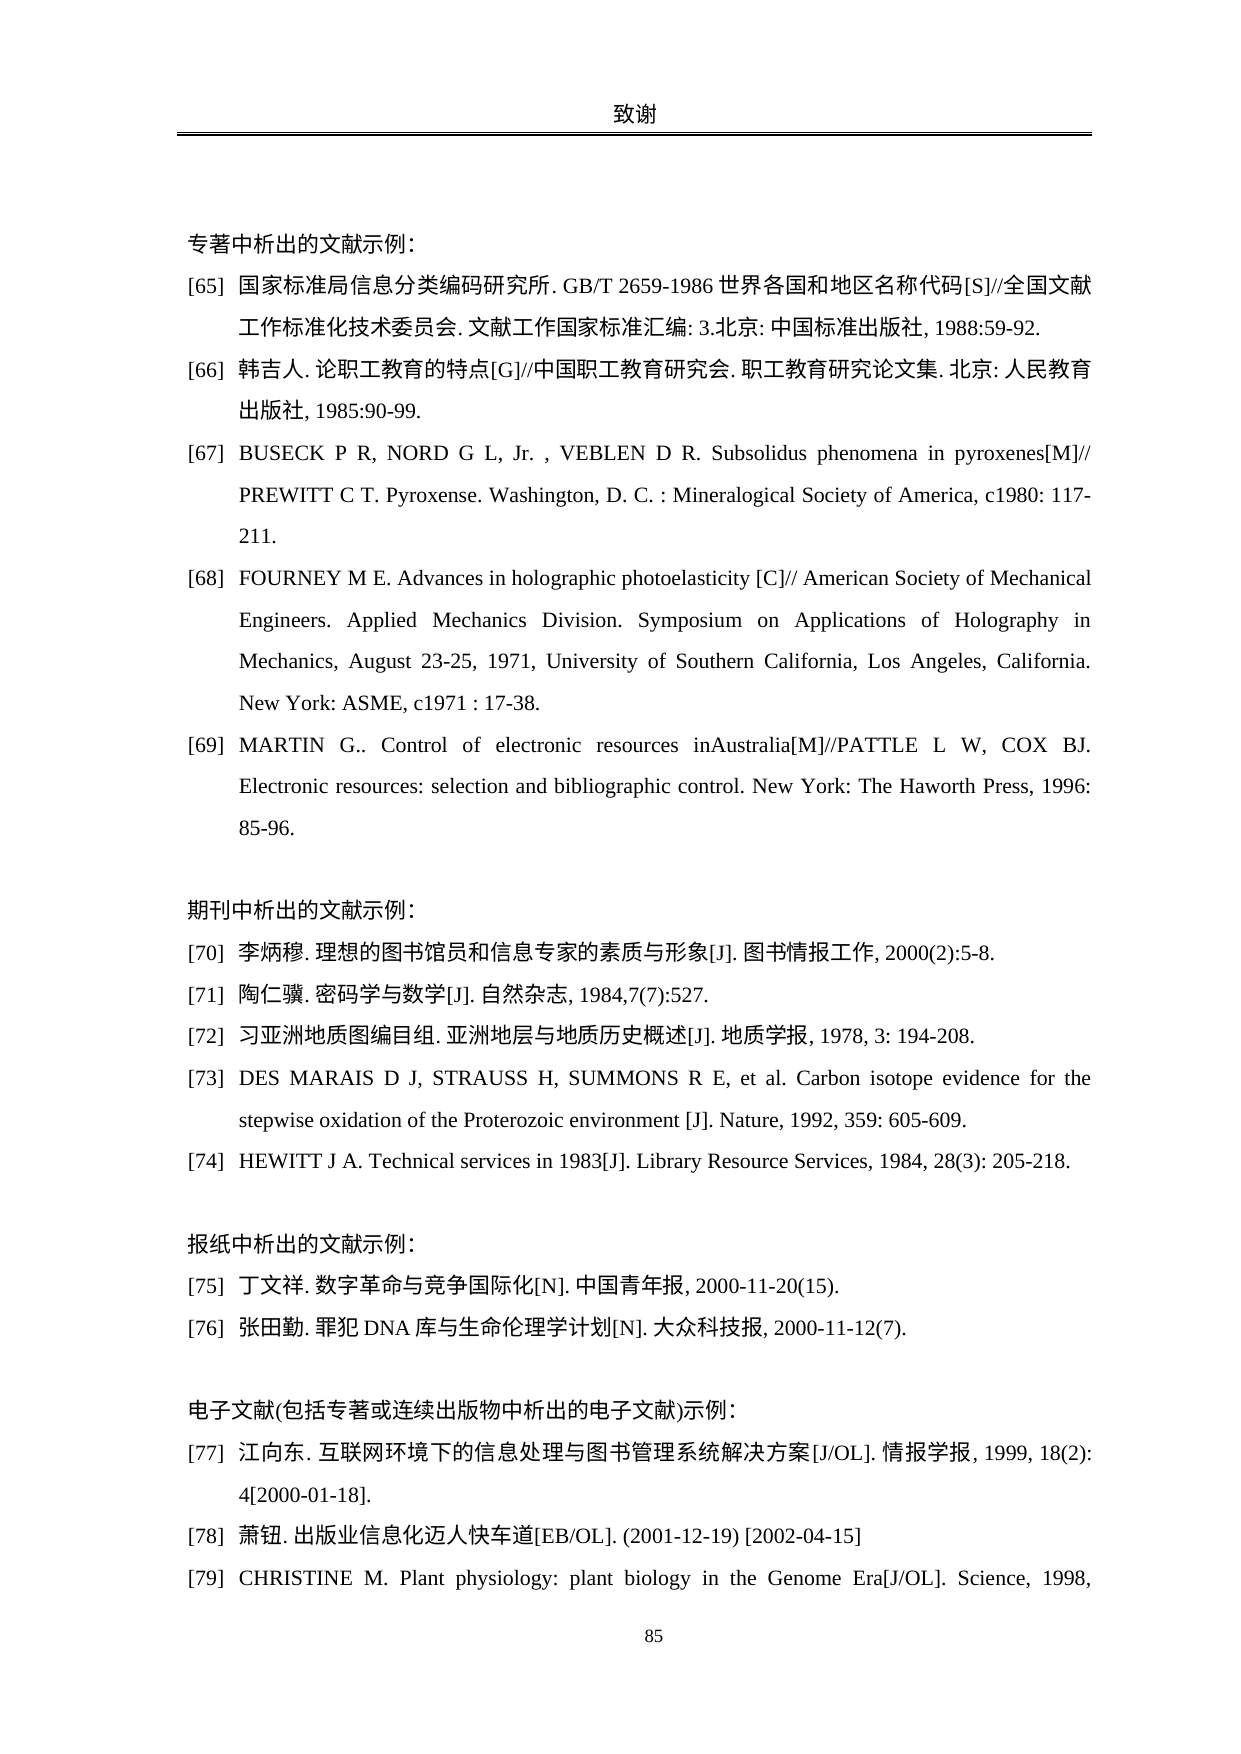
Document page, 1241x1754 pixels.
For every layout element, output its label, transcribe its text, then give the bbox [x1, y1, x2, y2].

text 丁文祥. 数字革命与竞争国际化[N]. 中国青年报, 2000-11-20(15). [188, 1261, 1092, 1302]
list 专著中析出的文献示例： [188, 219, 1092, 261]
text FOURNEY M E. Advances in holographic photoelasticity [C]// American Society of Mechanical Engineers. Applied Mechanics Division. Symposium on Applications of Holography in Mechanics, August 23-25, 1971, University of Southern California, Los Angeles, California. New York: ASME, c1971 : 17-38. [188, 552, 1092, 719]
text HEWITT J A. Technical services in 1983[J]. Library Resource Services, 1984, 28(3): 205-218. [188, 1136, 1092, 1177]
text 萧钮. 出版业信息化迈人快车道[EB/OL]. (2001-12-19) [2002-04-15] [188, 1511, 1092, 1552]
text 陶仁骥. 密码学与数学[J]. 自然杂志, 1984,7(7):527. [188, 969, 1092, 1011]
text 国家标准局信息分类编码研究所. GB/T 2659-1986世界各国和地区名称代码[S]//全国文献工作标准化技术委员会. 文献工作国家标准汇编: 3.北京: 中国标准出版社, 1988:59-92. [188, 261, 1092, 344]
list 报纸中析出的文献示例： [188, 1219, 1092, 1261]
text 江向东. 互联网环境下的信息处理与图书管理系统解决方案[J/OL]. 情报学报, 1999, 18(2): 4[2000-01-18]. [188, 1427, 1092, 1511]
text 习亚洲地质图编目组. 亚洲地层与地质历史概述[J]. 地质学报, 1978, 3: 194-208. [188, 1011, 1092, 1052]
text BUSECK P R, NORD G L, Jr. , VEBLEN D R. Subsolidus phenomena in pyroxenes[M]// PREWITT C T. Pyroxense. Washington, D. C. : Mineralogical Society of America, c1980: 117-211. [188, 427, 1092, 552]
text DES MARAIS D J, STRAUSS H, SUMMONS R E, et al. Carbon isotope evidence for the stepwise oxidation of the Proterozoic environment [J]. Nature, 1992, 359: 605-609. [188, 1052, 1092, 1136]
text 李炳穆. 理想的图书馆员和信息专家的素质与形象[J]. 图书情报工作, 2000(2):5-8. [188, 927, 1092, 969]
text 张田勤. 罪犯DNA库与生命伦理学计划[N]. 大众科技报, 2000-11-12(7). [188, 1302, 1092, 1344]
list 期刊中析出的文献示例： [188, 886, 1092, 927]
text CHRISTINE M. Plant physiology: plant biology in the Genome Era[J/OL]. Science, 1998, 281:331-332[1998-09-23]. [188, 1552, 1092, 1594]
text 韩吉人. 论职工教育的特点[G]//中国职工教育研究会. 职工教育研究论文集. 北京: 人民教育出版社, 1985:90-99. [188, 344, 1092, 427]
text MARTIN G.. Control of electronic resources inAustralia[M]//PATTLE L W, COX BJ. Electronic resources: selection and bibliographic control. New York: The Haworth Press, 1996: 85-96. [188, 719, 1092, 844]
list 电子文献(包括专著或连续出版物中析出的电子文献)示例： [188, 1386, 1092, 1427]
